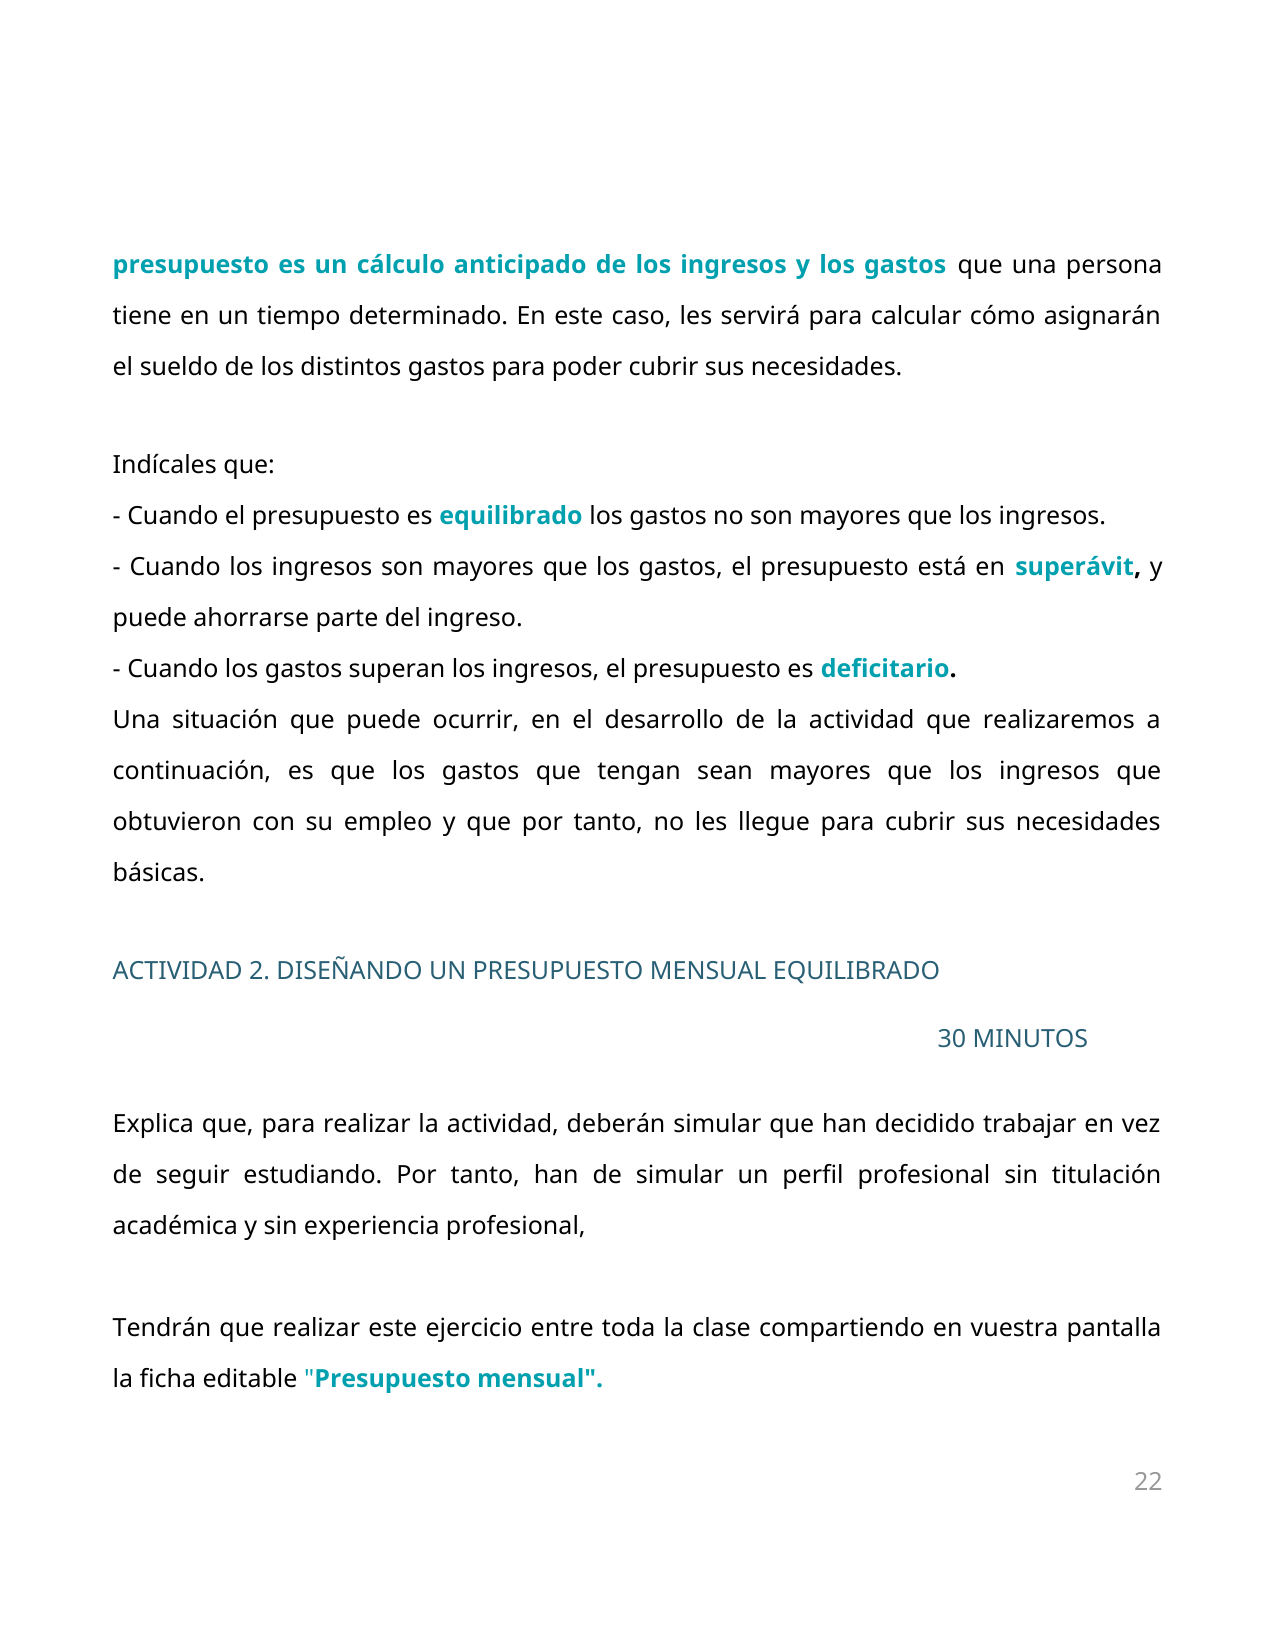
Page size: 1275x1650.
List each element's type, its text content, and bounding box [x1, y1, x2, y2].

text Explica que, para realizar la actividad, deberán simular que han decidido trabajar en vez de seguir estudiando. Por tanto, han de simular un perfil profesional sin titulación académica y sin experiencia profesional, [112, 1106, 1162, 1242]
text Una situación que puede ocurrir, en el desarrollo de la actividad que realizaremos a continuación, es que los gastos que tengan sean mayores que los ingresos que obtuvieron con su empleo y que por tanto, no les llegue para cubrir sus necesidades básicas. [112, 702, 1162, 889]
text - Cuando el presupuesto es equilibrado los gastos no son mayores que los ingresos. [112, 497, 1162, 531]
text Indícales que: [112, 446, 1162, 480]
text ACTIVIDAD 2. DISEÑANDO UN PRESUPUESTO MENSUAL EQUILIBRADO [112, 953, 1162, 987]
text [112, 246, 1162, 382]
text 30 MINUTOS [937, 1021, 1162, 1055]
text - Cuando los gastos superan los ingresos, el presupuesto es deficitario. [112, 651, 1162, 684]
text Tendrán que realizar este ejercicio entre toda la clase compartiendo en vuestra pantalla la ficha editable "Presupuesto mensual". [112, 1310, 1162, 1395]
text - Cuando los ingresos son mayores que los gastos, el presupuesto está en superávit, y puede ahorrarse parte del ingreso. [112, 548, 1162, 633]
